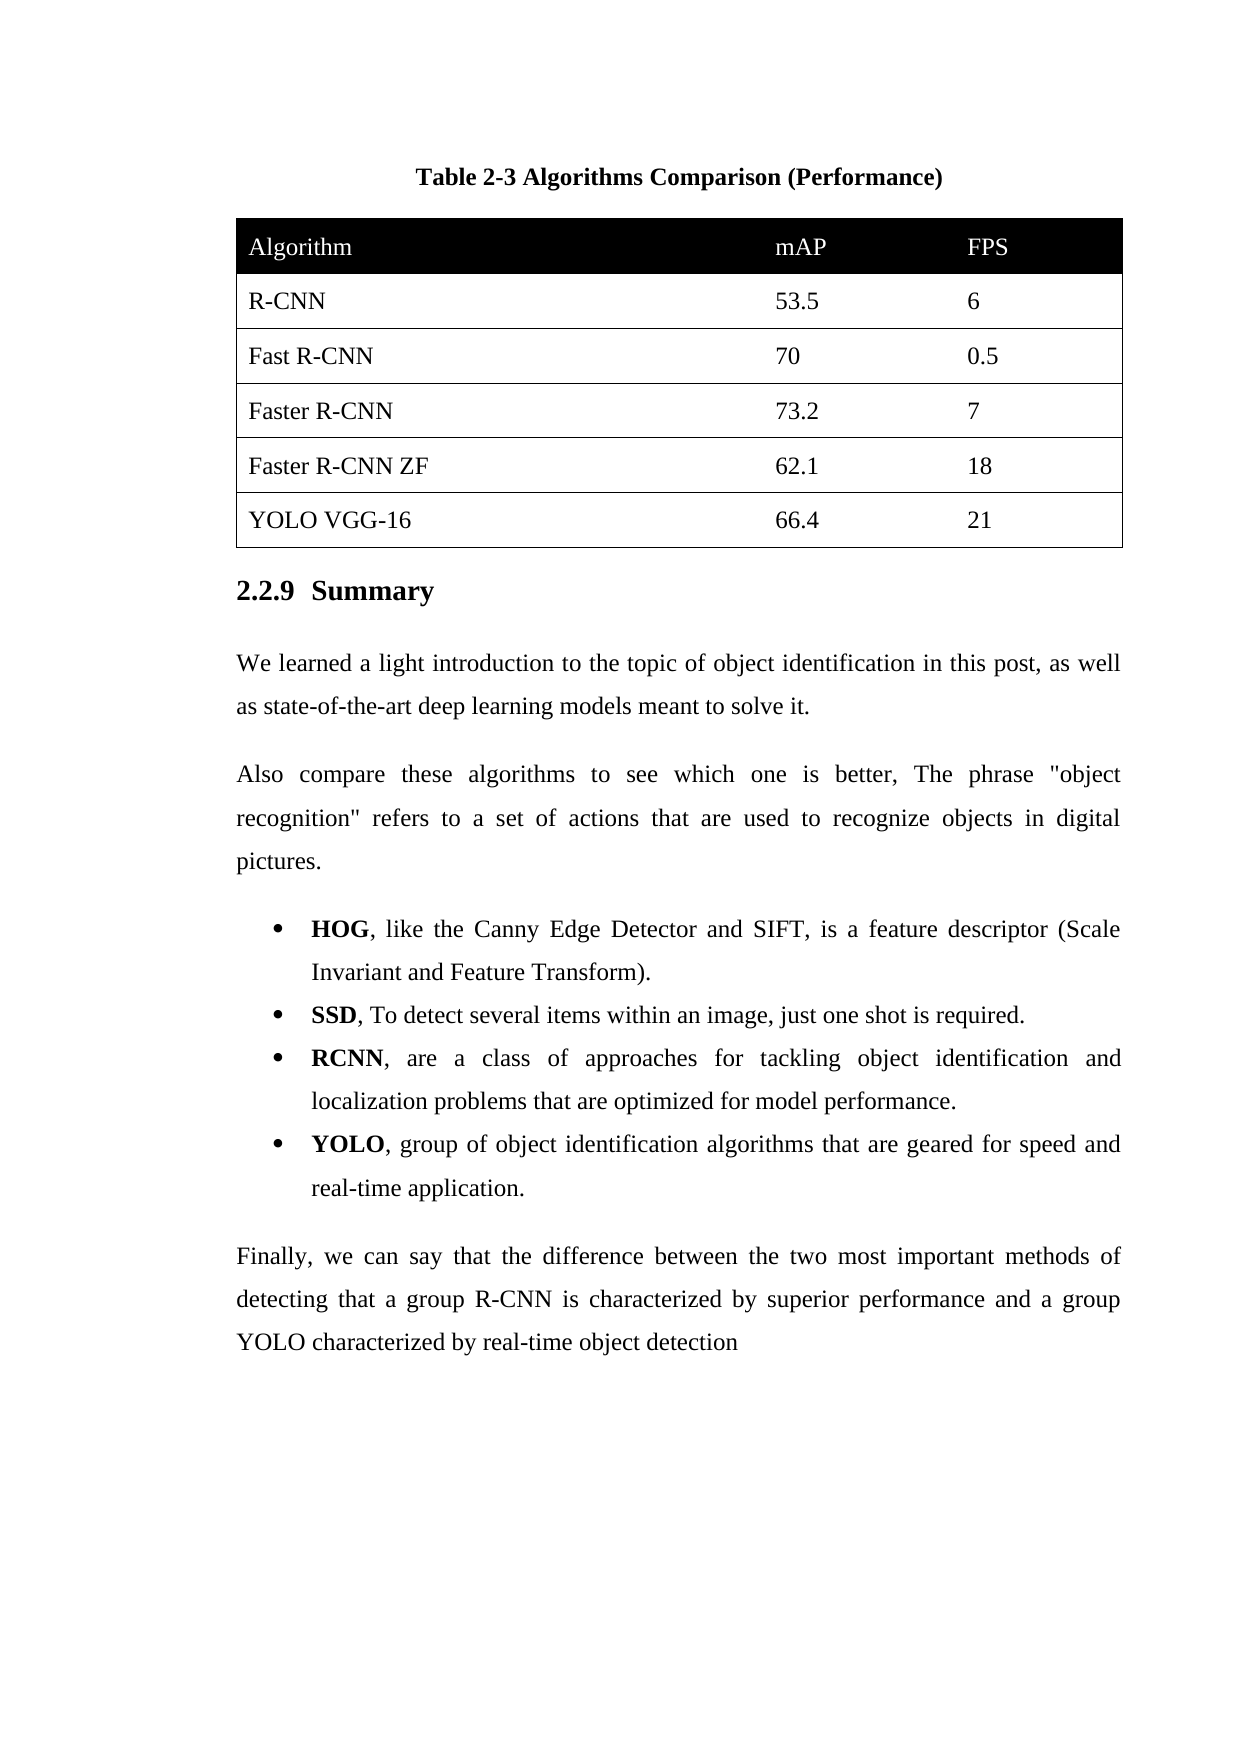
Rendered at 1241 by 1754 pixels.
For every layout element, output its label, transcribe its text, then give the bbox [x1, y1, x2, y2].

list HOG, like the Canny Edge Detector and SIFT, is a feature descriptor (Scale Invariant and Feature Transform). [274, 914, 1122, 986]
table_cell Faster R-CNN ZF [237, 438, 764, 492]
table_cell 66.4 [764, 493, 956, 547]
table_cell 0.5 [956, 329, 1122, 382]
table_cell Fast R-CNN [237, 329, 764, 382]
table_cell 7 [956, 384, 1122, 437]
table_header Algorithm [237, 219, 764, 273]
table_header FPS [956, 219, 1122, 273]
subtitle Summary [236, 573, 1122, 606]
text We learned a light introduction to the topic of object identification in this post, as well as state-of-the-art deep learning models meant to solve it. [236, 648, 1122, 720]
table_header mAP [764, 219, 956, 273]
table_cell 18 [956, 438, 1122, 492]
text Table ‎2-3 Algorithms Comparison (Performance) [236, 162, 1122, 191]
table_cell 73.2 [764, 384, 956, 437]
table_cell R-CNN [237, 274, 764, 328]
table_cell 6 [956, 274, 1122, 328]
list YOLO, group of object identification algorithms that are geared for speed and real-time application. [274, 1129, 1122, 1201]
text Also compare these algorithms to see which one is better, The phrase "object recognition" refers to a set of actions that are used to recognize objects in digital pictures. [236, 759, 1122, 874]
table_cell 62.1 [764, 438, 956, 492]
table_cell Faster R-CNN [237, 384, 764, 437]
list RCNN, are a class of approaches for tackling object identification and localization problems that are optimized for model performance. [274, 1043, 1122, 1115]
table_cell YOLO VGG-16 [237, 493, 764, 547]
table_cell 70 [764, 329, 956, 382]
text Finally, we can say that the difference between the two most important methods of detecting that a group R-CNN is characterized by superior performance and a group YOLO characterized by real-time object detection [236, 1241, 1122, 1356]
table_cell 53.5 [764, 274, 956, 328]
list SSD, To detect several items within an image, just one shot is required. [274, 1000, 1122, 1029]
table_cell 21 [956, 493, 1122, 547]
